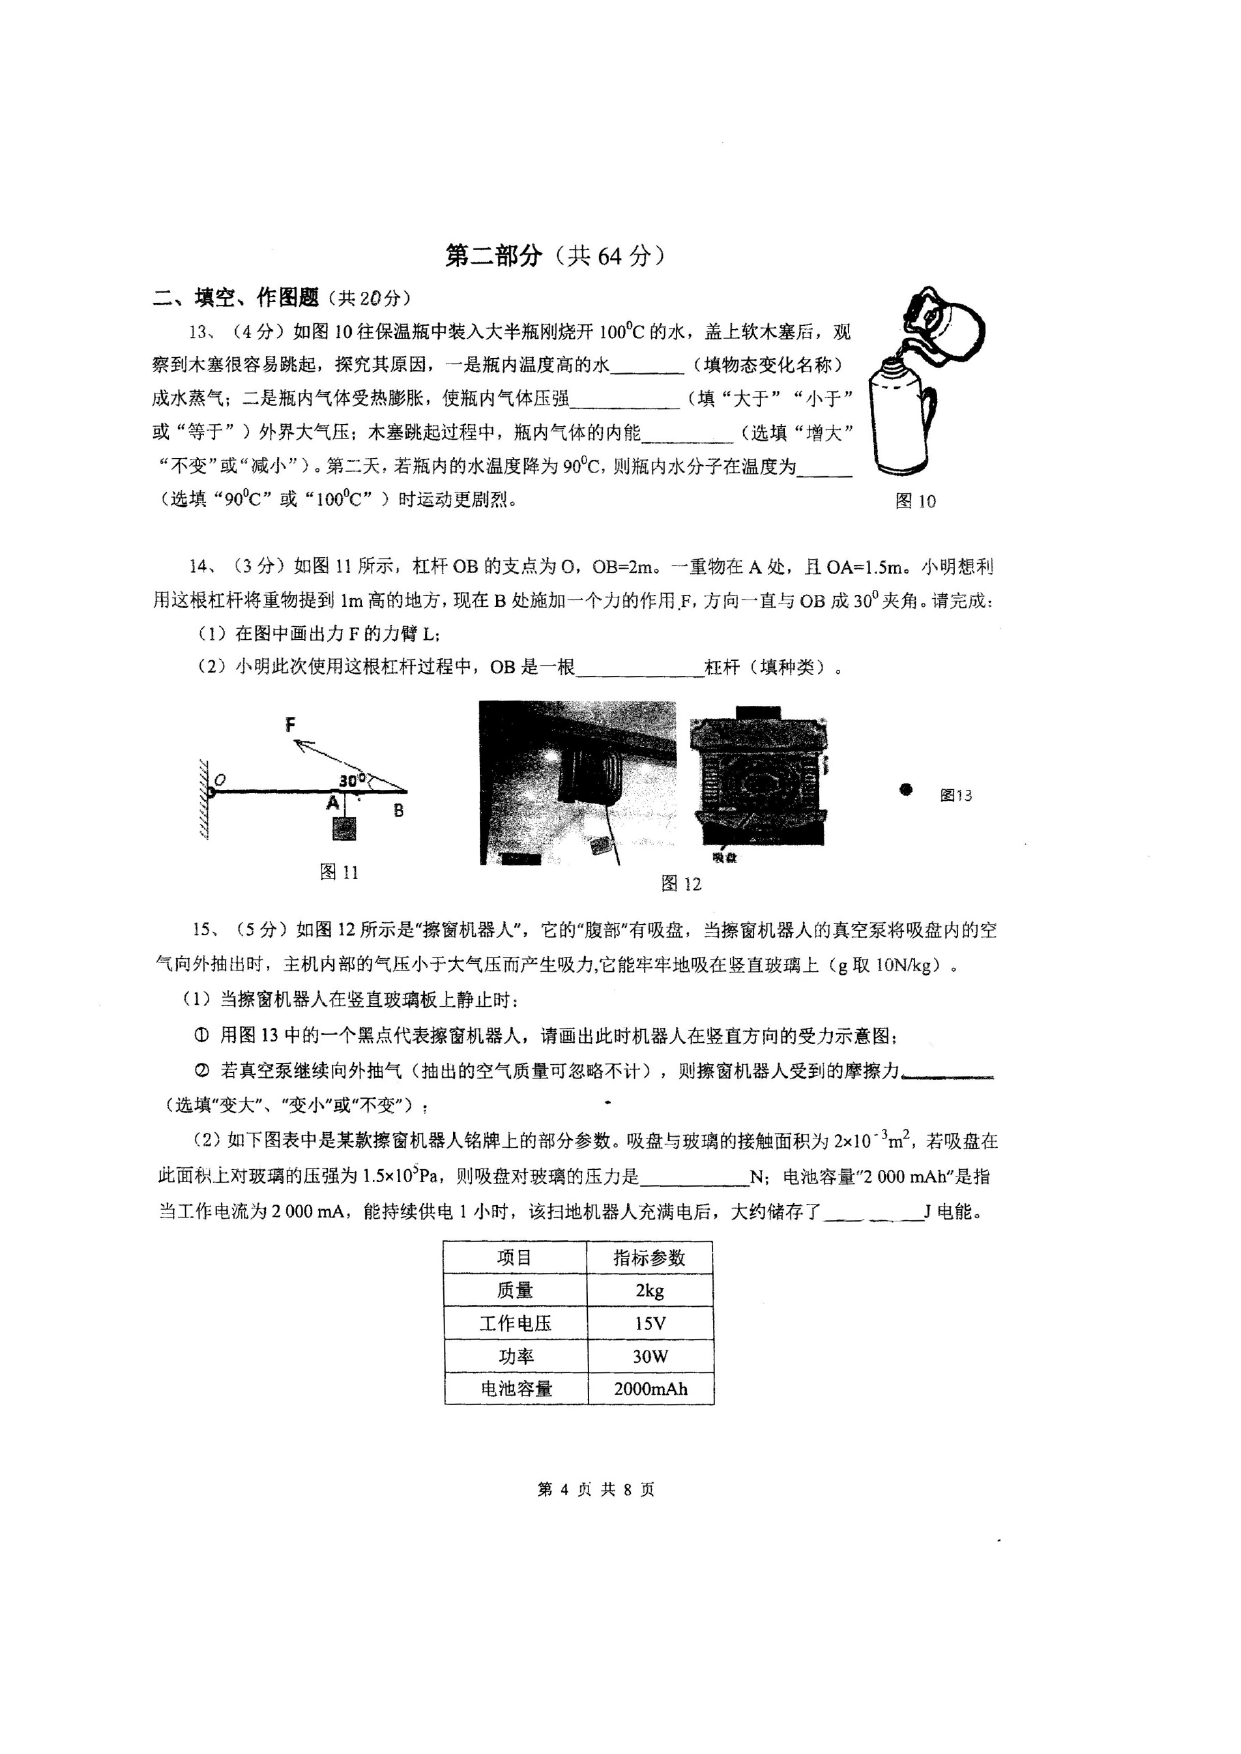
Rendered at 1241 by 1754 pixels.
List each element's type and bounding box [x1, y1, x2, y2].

picture [75, 80, 1166, 1576]
